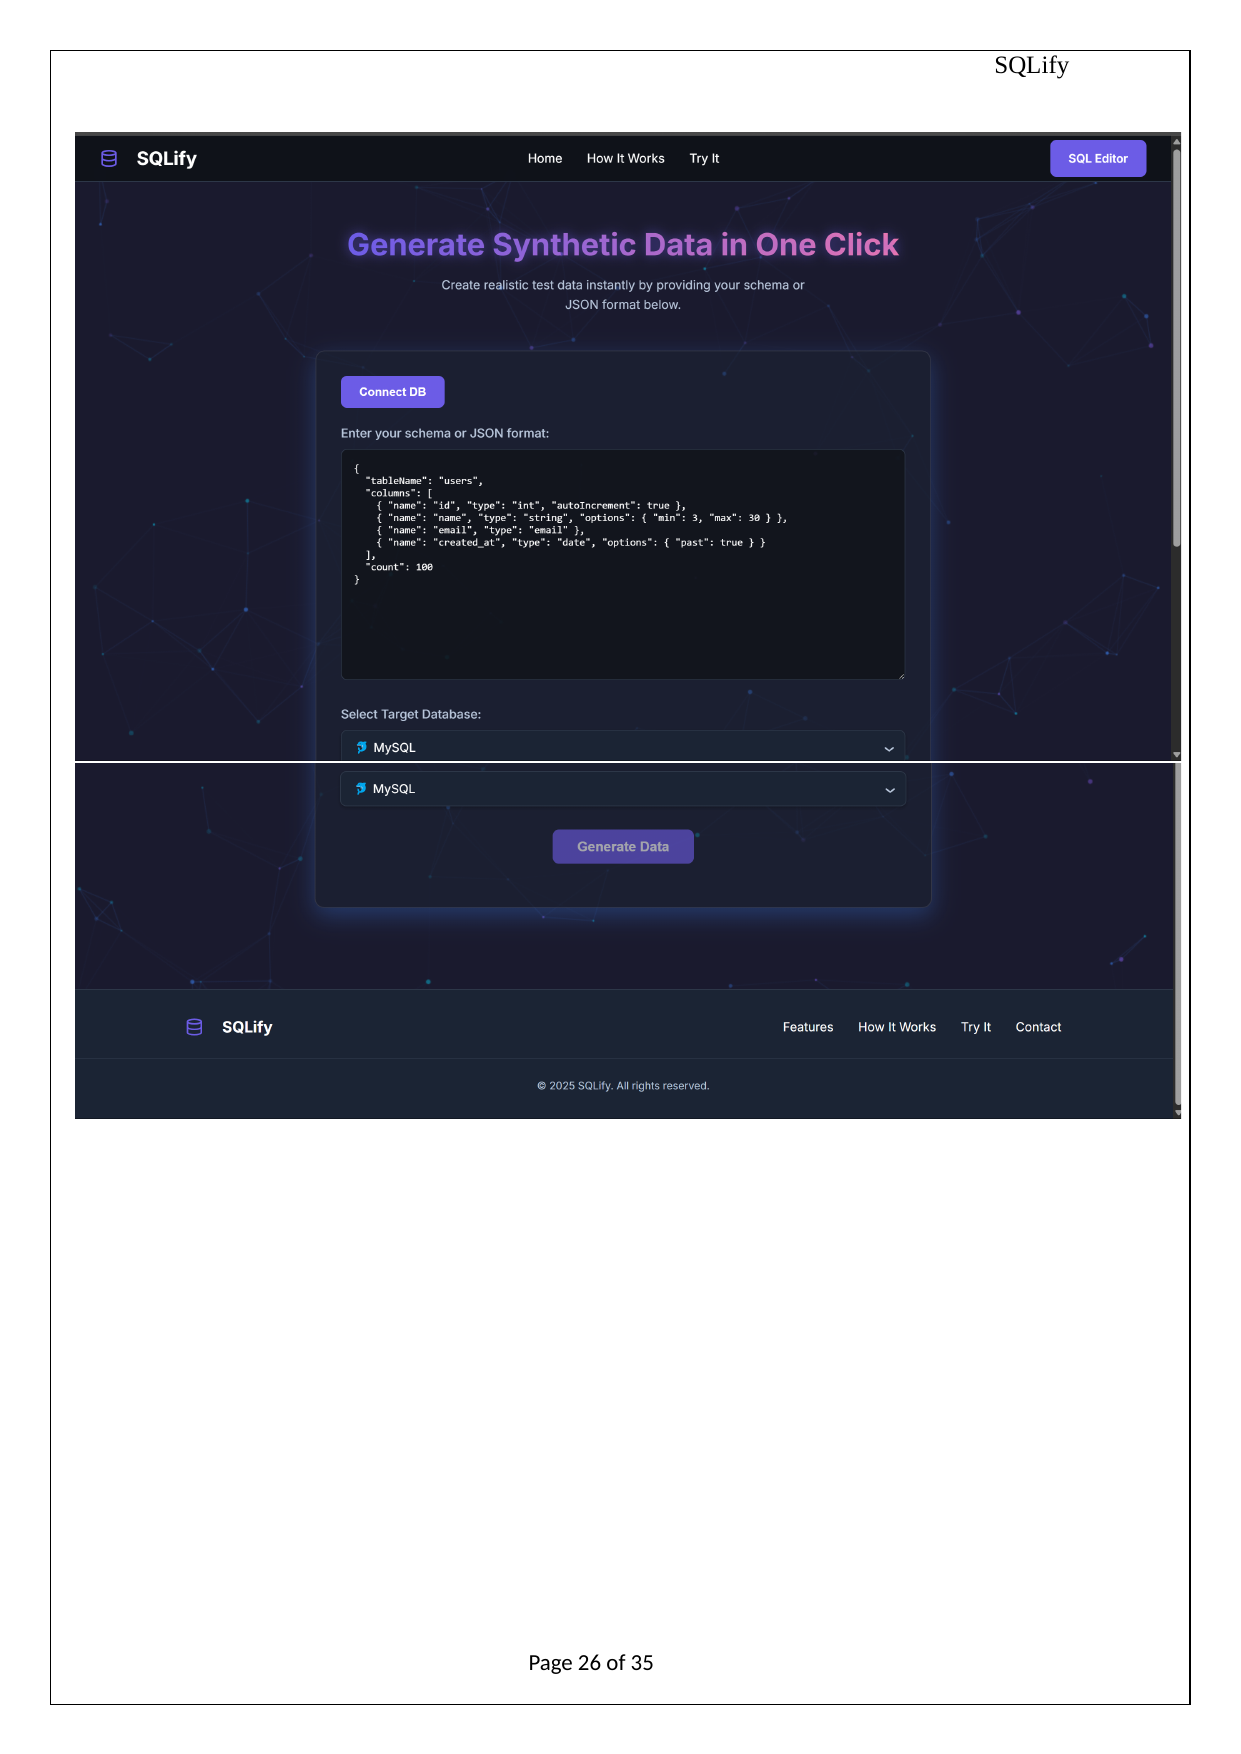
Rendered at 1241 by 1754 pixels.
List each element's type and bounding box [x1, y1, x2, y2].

picture [75, 763, 1182, 1119]
picture [75, 132, 1182, 761]
